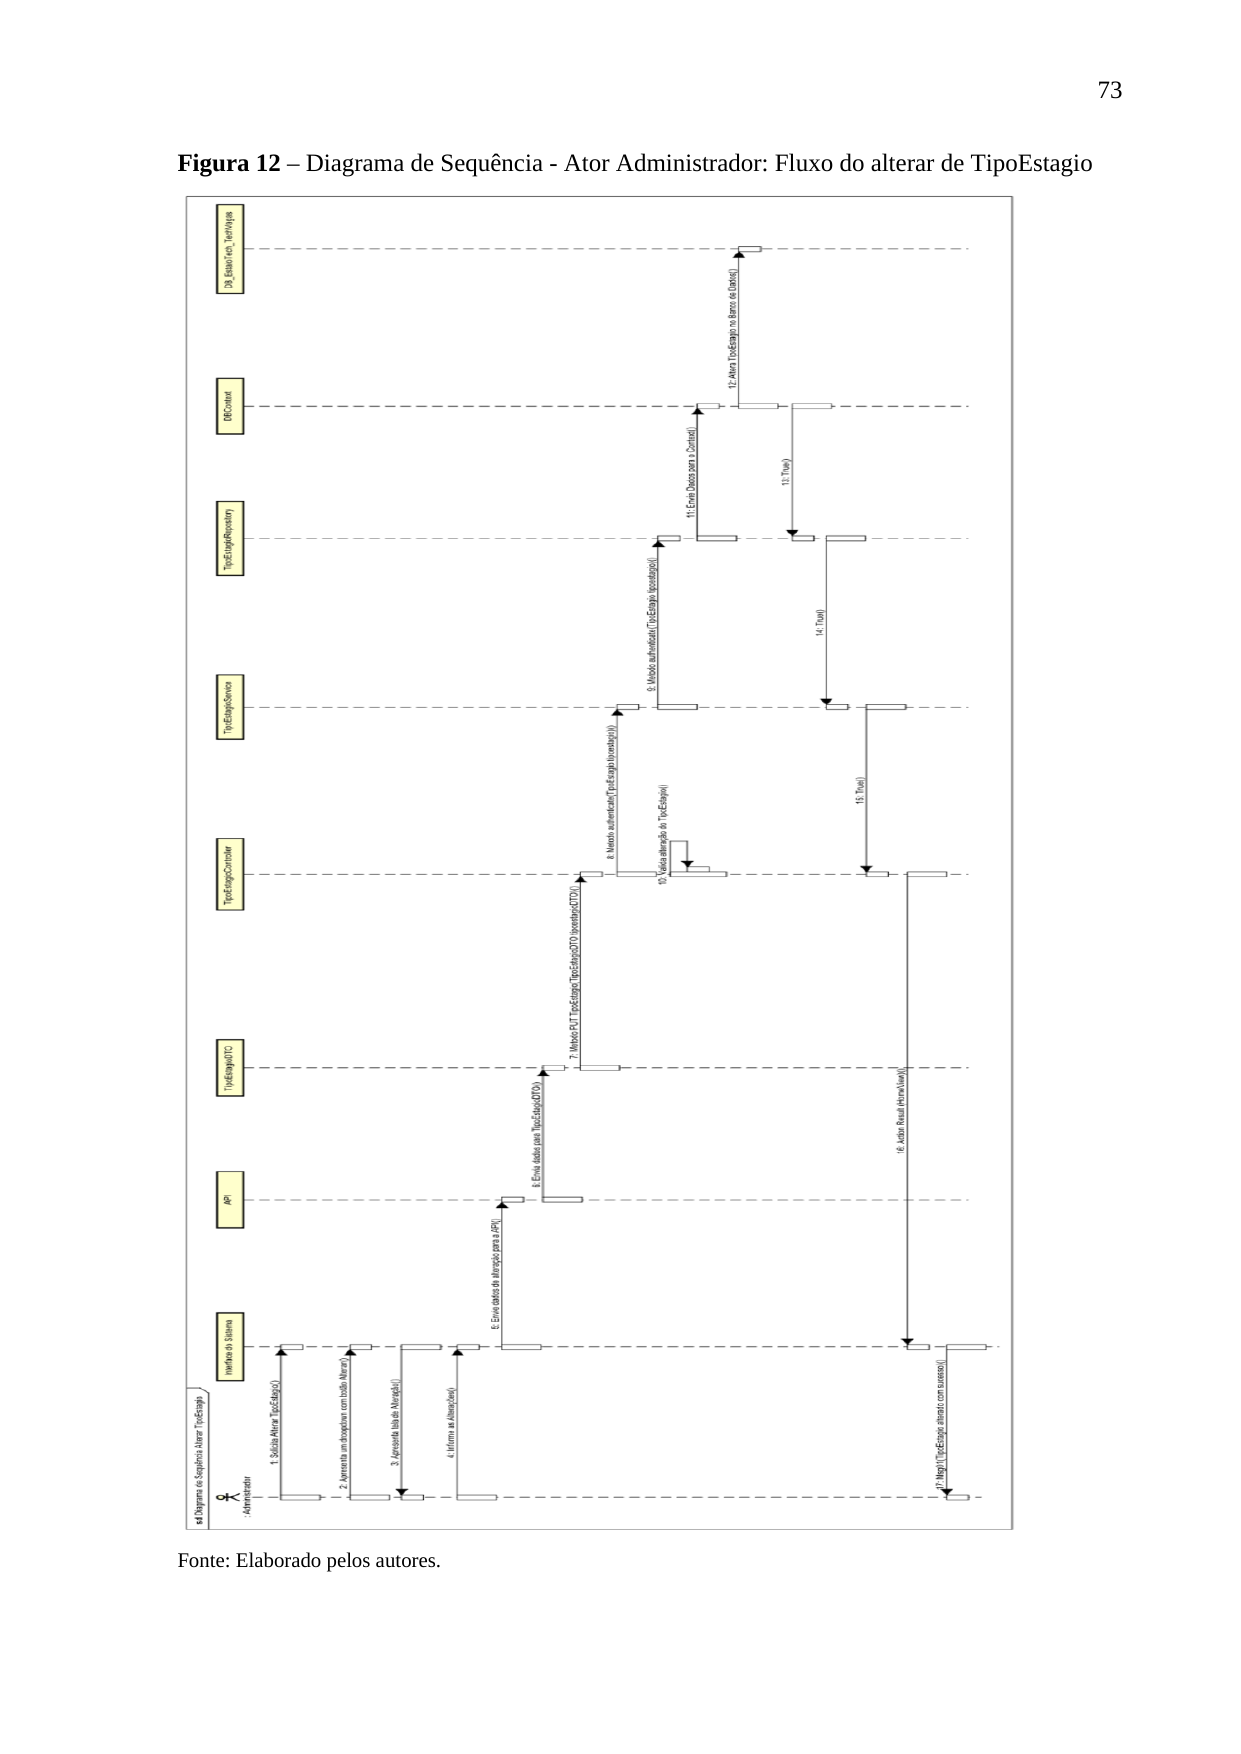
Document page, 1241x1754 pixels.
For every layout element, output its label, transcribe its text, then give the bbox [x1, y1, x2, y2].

text Figura 12 – Diagrama de Sequência - Ator Administrador: Fluxo do alterar de TipoEstagio [177, 148, 1122, 176]
text Fonte: Elaborado pelos autores. [177, 1548, 1122, 1572]
picture [178, 193, 1020, 1533]
